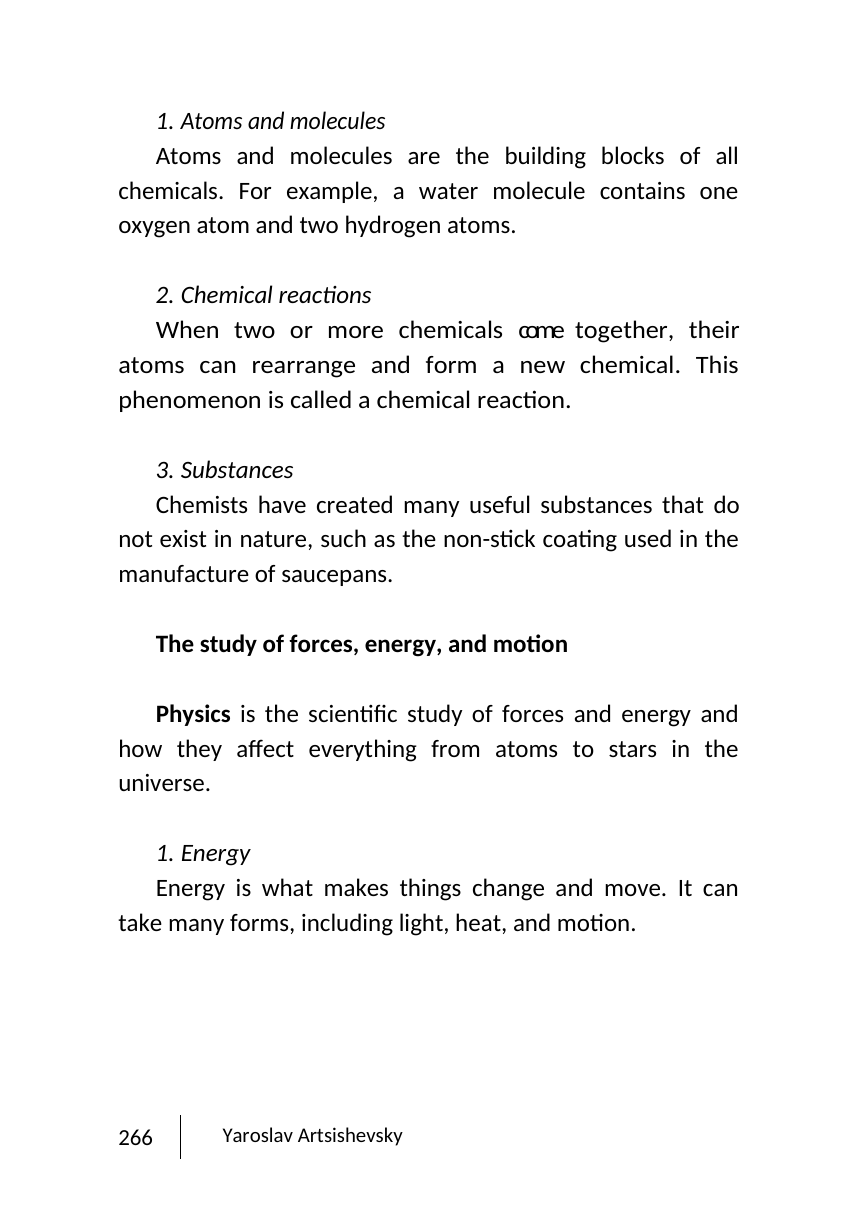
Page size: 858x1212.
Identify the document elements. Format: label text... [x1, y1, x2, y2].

list Substances [155, 454, 751, 485]
list Chemical reactions [155, 279, 751, 310]
text Physics is the scientific study of forces and energy and how they affect everything from atoms to stars in the universe. [118, 698, 739, 798]
text Energy is what makes things change and move. It can take many forms, including light, heat, and motion. [118, 872, 739, 937]
subtitle The study of forces, energy, and motion [156, 628, 751, 659]
text Atoms and molecules are the building blocks of all chemicals. For example, a water molecule contains one oxygen atom and two hydrogen atoms. [118, 140, 739, 240]
list Atoms and molecules [155, 105, 751, 136]
text When two or more chemicals come together, their atoms can rearrange and form a new chemical. This phenomenon is called a chemical reaction. [118, 314, 739, 415]
text Chemists have created many useful substances that do not exist in nature, such as the non-stick coating used in the manufacture of saucepans. [118, 489, 741, 589]
list Energy [155, 837, 751, 868]
